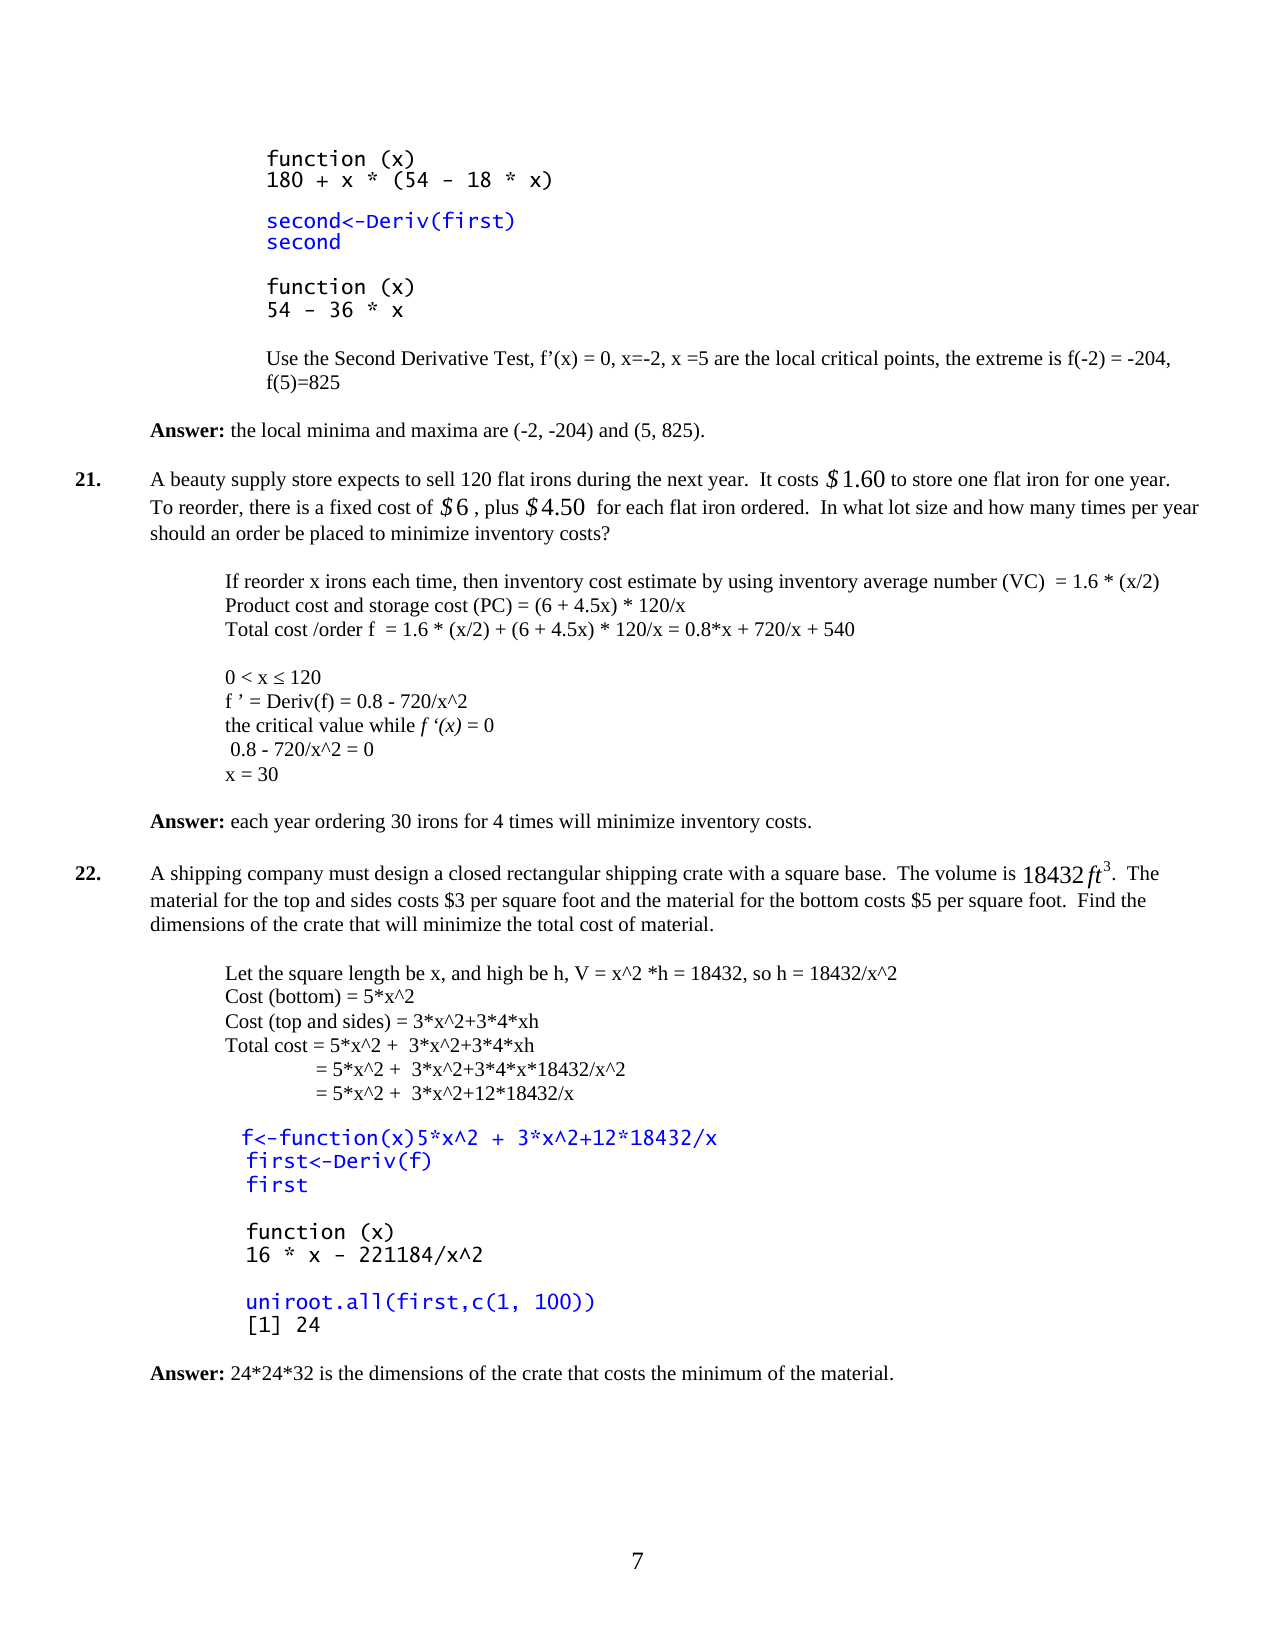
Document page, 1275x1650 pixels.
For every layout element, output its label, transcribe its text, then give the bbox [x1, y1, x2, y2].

text = 5*x^2 + 3*x^2+3*4*x*18432/x^2 [150, 1057, 1200, 1081]
text first<-Deriv(f) [245, 1150, 1200, 1173]
text 54 - 36 * x [266, 298, 1200, 322]
text 0 < x ≤ 120 [150, 665, 1200, 689]
text the critical value while f ‘(x) = 0 [150, 713, 1200, 737]
text 21. A beauty supply store expects to sell 120 flat irons during the next year. It costs to store one flat iron for one year. To reorder, there is a fixed cost of , plus for each flat iron ordered. In what lot size and how many times per year should an order be placed to minimize inventory costs? [75, 466, 1200, 545]
text second<-Deriv(first) [266, 212, 1200, 233]
text Answer: each year ordering 30 irons for 4 times will minimize inventory costs. [150, 809, 1200, 833]
text x = 30 [150, 761, 1200, 786]
text 22. A shipping company must design a closed rectangular shipping crate with a square base. The volume is . The material for the top and sides costs $3 per square foot and the material for the bottom costs $5 per square foot. Find the dimensions of the crate that will minimize the total cost of material. [75, 857, 1200, 936]
text second [266, 233, 1200, 254]
text Answer: 24*24*32 is the dimensions of the crate that costs the minimum of the material. [150, 1361, 1200, 1385]
text Cost (bottom) = 5*x^2 [150, 984, 1200, 1008]
text uniroot.all(first,c(1, 100)) [245, 1290, 1200, 1314]
text [1] 24 [245, 1314, 1200, 1337]
text first [245, 1173, 1200, 1197]
text 0.8 - 720/x^2 = 0 [150, 737, 1200, 761]
text Use the Second Derivative Test, f’(x) = 0, x=-2, x =5 are the local critical points, the extreme is f(-2) = -204, f(5)=825 [266, 346, 1200, 394]
text Product cost and storage cost (PC) = (6 + 4.5x) * 120/x [150, 593, 1200, 617]
text = 5*x^2 + 3*x^2+12*18432/x [150, 1081, 1200, 1105]
text 180 + x * (54 - 18 * x) [266, 171, 1200, 192]
text function (x) [266, 275, 1200, 298]
text Let the square length be x, and high be h, V = x^2 *h = 18432, so h = 18432/x^2 [150, 960, 1200, 984]
text f ’ = Deriv(f) = 0.8 - 720/x^2 [150, 689, 1200, 713]
text Total cost /order f = 1.6 * (x/2) + (6 + 4.5x) * 120/x = 0.8*x + 720/x + 540 [150, 617, 1200, 641]
text Answer: the local minima and maxima are (-2, -204) and (5, 825). [150, 418, 1200, 442]
text Total cost = 5*x^2 + 3*x^2+3*4*xh [150, 1033, 1200, 1057]
text Cost (top and sides) = 3*x^2+3*4*xh [150, 1008, 1200, 1033]
text If reorder x irons each time, then inventory cost estimate by using inventory average number (VC) = 1.6 * (x/2) [150, 569, 1200, 593]
text 16 * x - 221184/x^2 [245, 1243, 1200, 1267]
text function (x) [245, 1220, 1200, 1243]
text function (x) [266, 150, 1200, 171]
text f<-function(x)5*x^2 + 3*x^2+12*18432/x [150, 1129, 1200, 1150]
